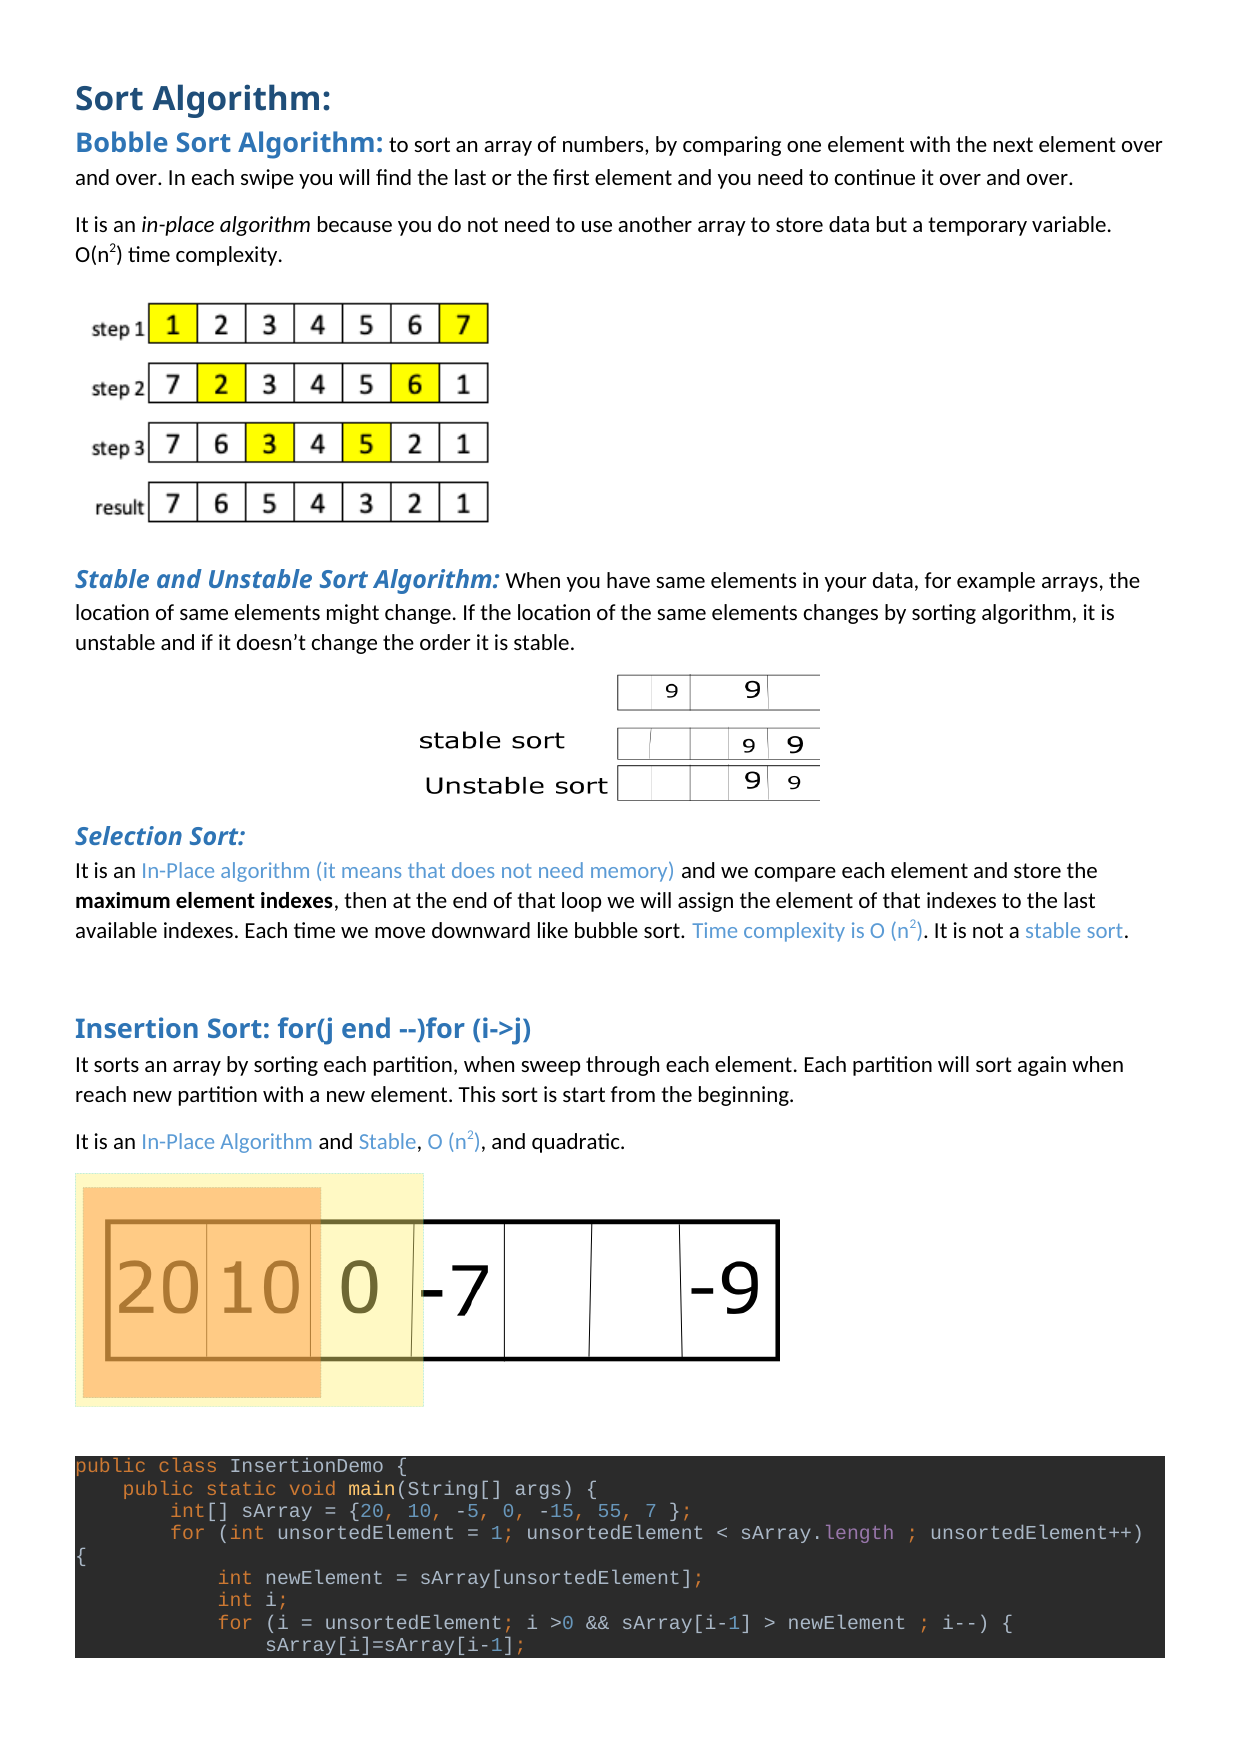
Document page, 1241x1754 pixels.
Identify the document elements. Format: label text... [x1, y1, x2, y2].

subtitle Sort Algorithm: [75, 75, 1165, 120]
text Stable and Unstable Sort Algorithm: When you have same elements in your data, for example arrays, the location of same elements might change. If the location of the same elements changes by sorting algorithm, it is unstable and if it doesn’t change the order it is stable. [75, 561, 1165, 656]
picture [75, 1173, 780, 1407]
picture [75, 287, 506, 543]
text It is an In-Place algorithm (it means that does not need memory) and we compare each element and store the maximum element indexes, then at the end of that loop we will assign the element of that indexes to the last available indexes. Each time we move downward like bubble sort. Time complexity is O (n2). It is not a stable sort. [75, 856, 1165, 944]
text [75, 1456, 1165, 1658]
picture [420, 674, 820, 801]
subtitle Insertion Sort: for(j end --)for (i->j) [75, 1010, 1165, 1047]
text Bobble Sort Algorithm: to sort an array of numbers, by comparing one element with the next element over and over. In each swipe you will find the last or the first element and you need to continue it over and over. [75, 124, 1165, 191]
text It is an In-Place Algorithm and Stable, O (n2), and quadratic. [75, 1127, 1165, 1155]
subtitle Selection Sort: [75, 819, 1165, 853]
text It sorts an array by sorting each partition, when sweep through each element. Each partition will sort again when reach new partition with a new element. This sort is start from the beginning. [75, 1050, 1165, 1108]
text It is an in-place algorithm because you do not need to use another array to store data but a temporary variable. O(n2) time complexity. [75, 210, 1165, 268]
